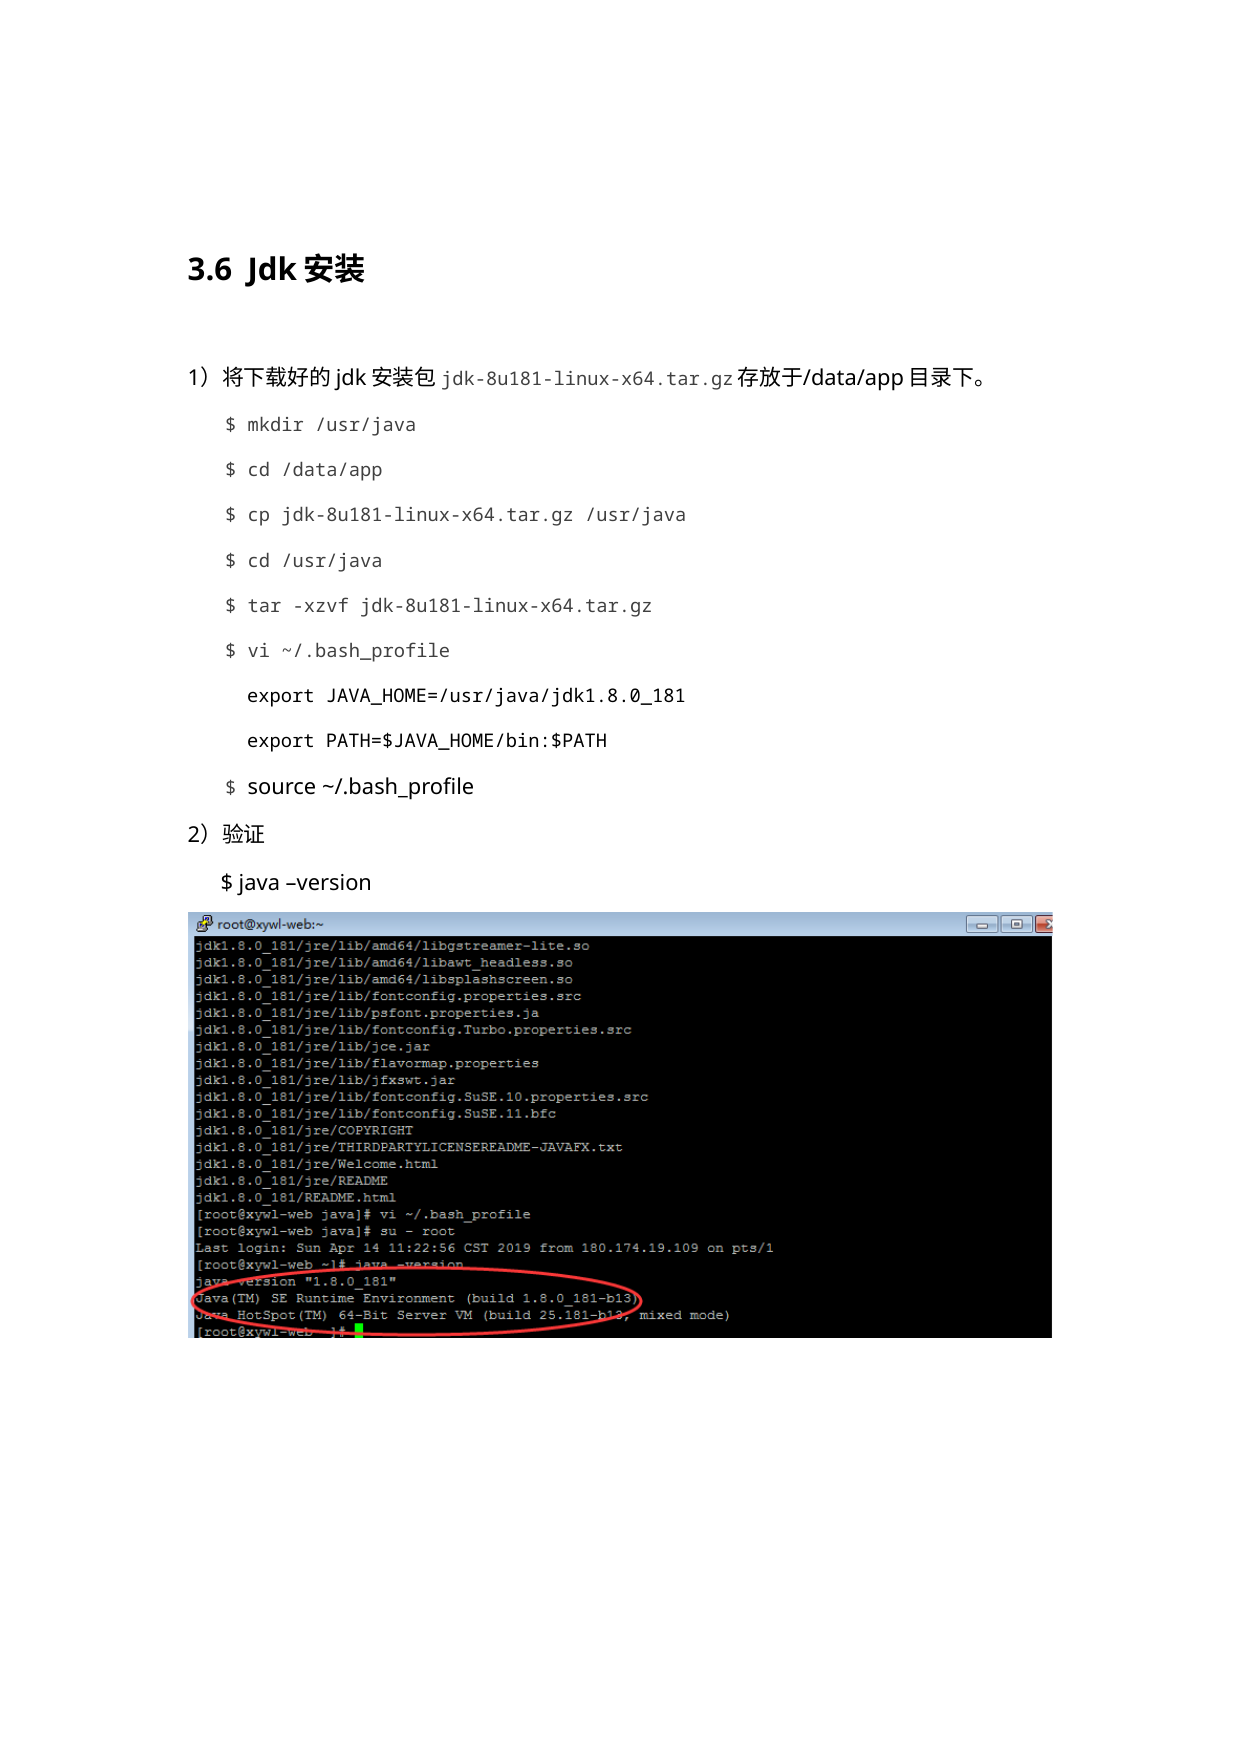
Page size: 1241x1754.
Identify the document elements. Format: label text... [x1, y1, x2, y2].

text $ source ~/.bash_profile [187, 769, 1053, 802]
text $ java –version [187, 865, 1053, 898]
text $ tar -xzvf jdk-8u181-linux-x64.tar.gz [187, 589, 1053, 621]
text $ cp jdk-8u181-linux-x64.tar.gz /usr/java [187, 498, 1053, 531]
text $ cd /data/app [187, 453, 1053, 486]
subtitle Jdk安装 [187, 234, 1053, 299]
text export JAVA_HOME=/usr/java/jdk1.8.0_181 [209, 679, 1053, 712]
text $ mkdir /usr/java [187, 408, 1053, 440]
picture [187, 912, 1053, 1338]
text $ vi ~/.bash_profile [187, 634, 1053, 666]
text $ cd /usr/java [187, 543, 1053, 576]
text 2）验证 [187, 817, 1053, 849]
text export PATH=$JAVA_HOME/bin:$PATH [209, 724, 1053, 757]
text 1）将下载好的jdk安装包jdk-8u181-linux-x64.tar.gz存放于/data/app目录下。 [187, 359, 1053, 392]
